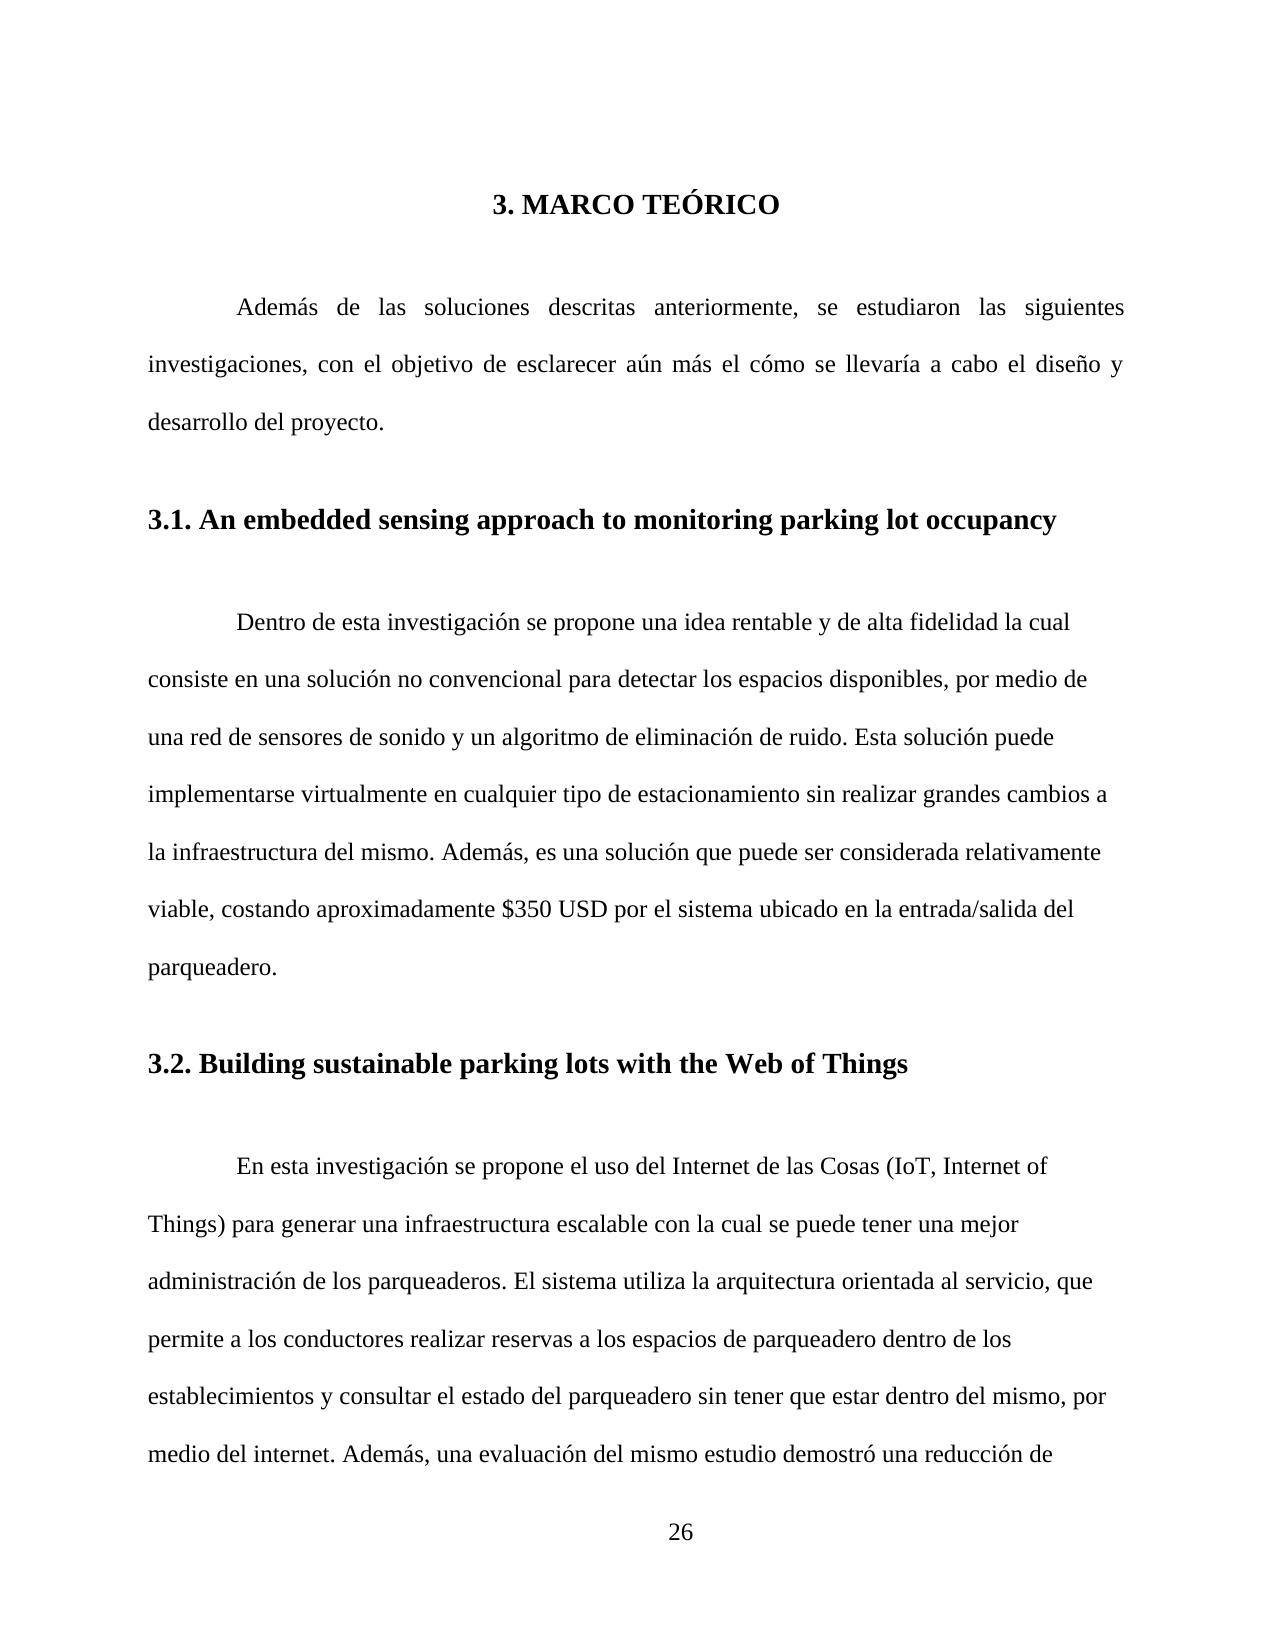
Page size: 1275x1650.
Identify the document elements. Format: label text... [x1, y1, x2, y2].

subtitle 3.1. An embedded sensing approach to monitoring parking lot occupancy [148, 502, 1125, 536]
text Dentro de esta investigación se propone una idea rentable y de alta fidelidad la cual consiste en una solución no convencional para detectar los espacios disponibles, por medio de una red de sensores de sonido y un algoritmo de eliminación de ruido. Esta solución puede implementarse virtualmente en cualquier tipo de estacionamiento sin realizar grandes cambios a la infraestructura del mismo. Además, es una solución que puede ser considerada relativamente viable, costando aproximadamente $350 USD por el sistema ubicado en la entrada/salida del parqueadero. [148, 607, 1125, 980]
subtitle 3.2. Building sustainable parking lots with the Web of Things [148, 1047, 1125, 1080]
text Además de las soluciones descritas anteriormente, se estudiaron las siguientes investigaciones, con el objetivo de esclarecer aún más el cómo se llevaría a cabo el diseño y desarrollo del proyecto. [148, 292, 1125, 436]
subtitle 3. MARCO TEÓRICO [148, 187, 1125, 221]
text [148, 1151, 1125, 1467]
